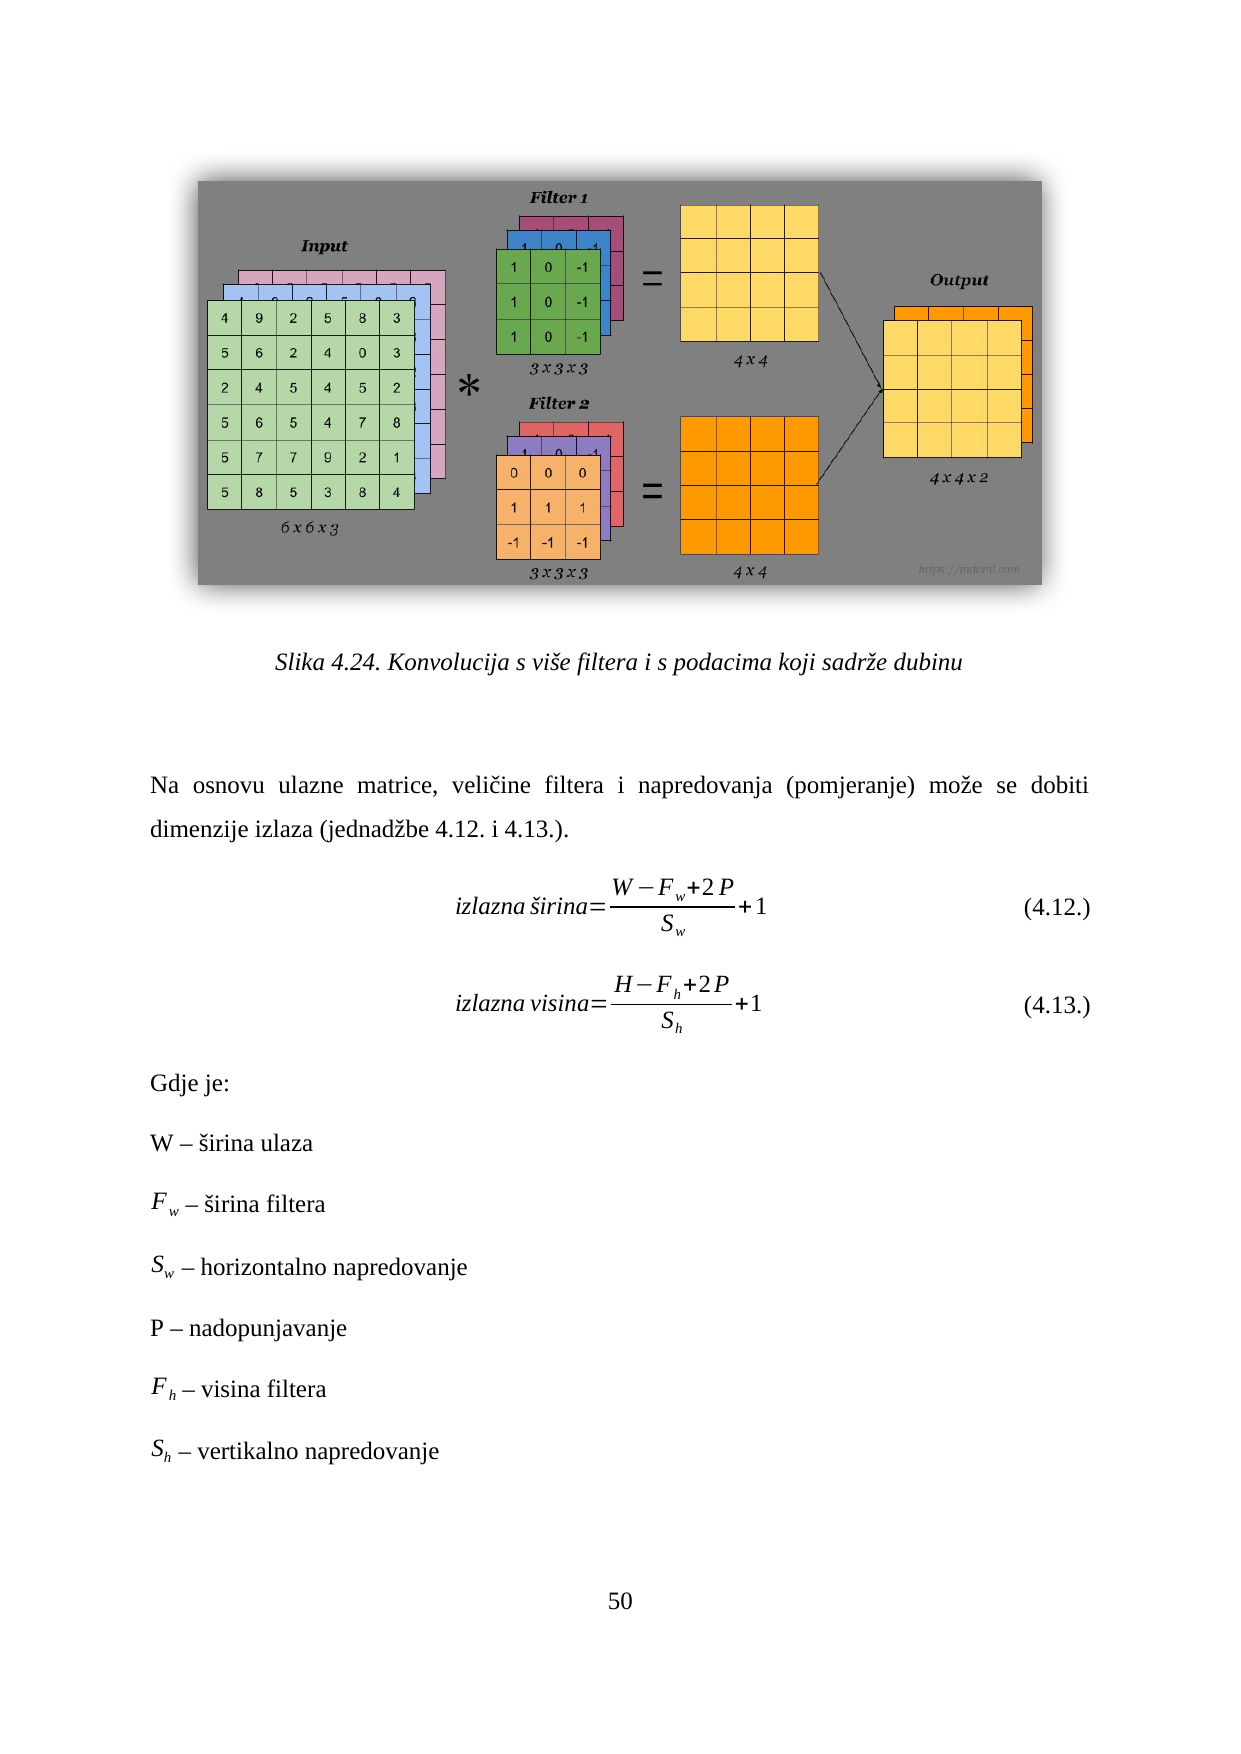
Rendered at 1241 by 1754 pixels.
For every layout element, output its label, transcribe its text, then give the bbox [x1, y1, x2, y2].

text Gdje je: [150, 1068, 1090, 1097]
text – visina filtera [150, 1372, 1090, 1404]
text W – širina ulaza [150, 1128, 1090, 1157]
picture [198, 181, 1042, 585]
text – širina filtera [150, 1188, 1090, 1219]
text Na osnovu ulazne matrice, veličine filtera i napredovanja (pomjeranje) može se dobiti dimenzije izlaza (jednadžbe 4.12. i 4.13.). [150, 771, 1090, 842]
text (4.12.) [150, 873, 1090, 940]
text (4.13.) [150, 971, 1090, 1037]
text P – nadopunjavanje [150, 1313, 1090, 1341]
text – vertikalno napredovanje [150, 1435, 1090, 1466]
text – horizontalno napredovanje [150, 1250, 1090, 1282]
